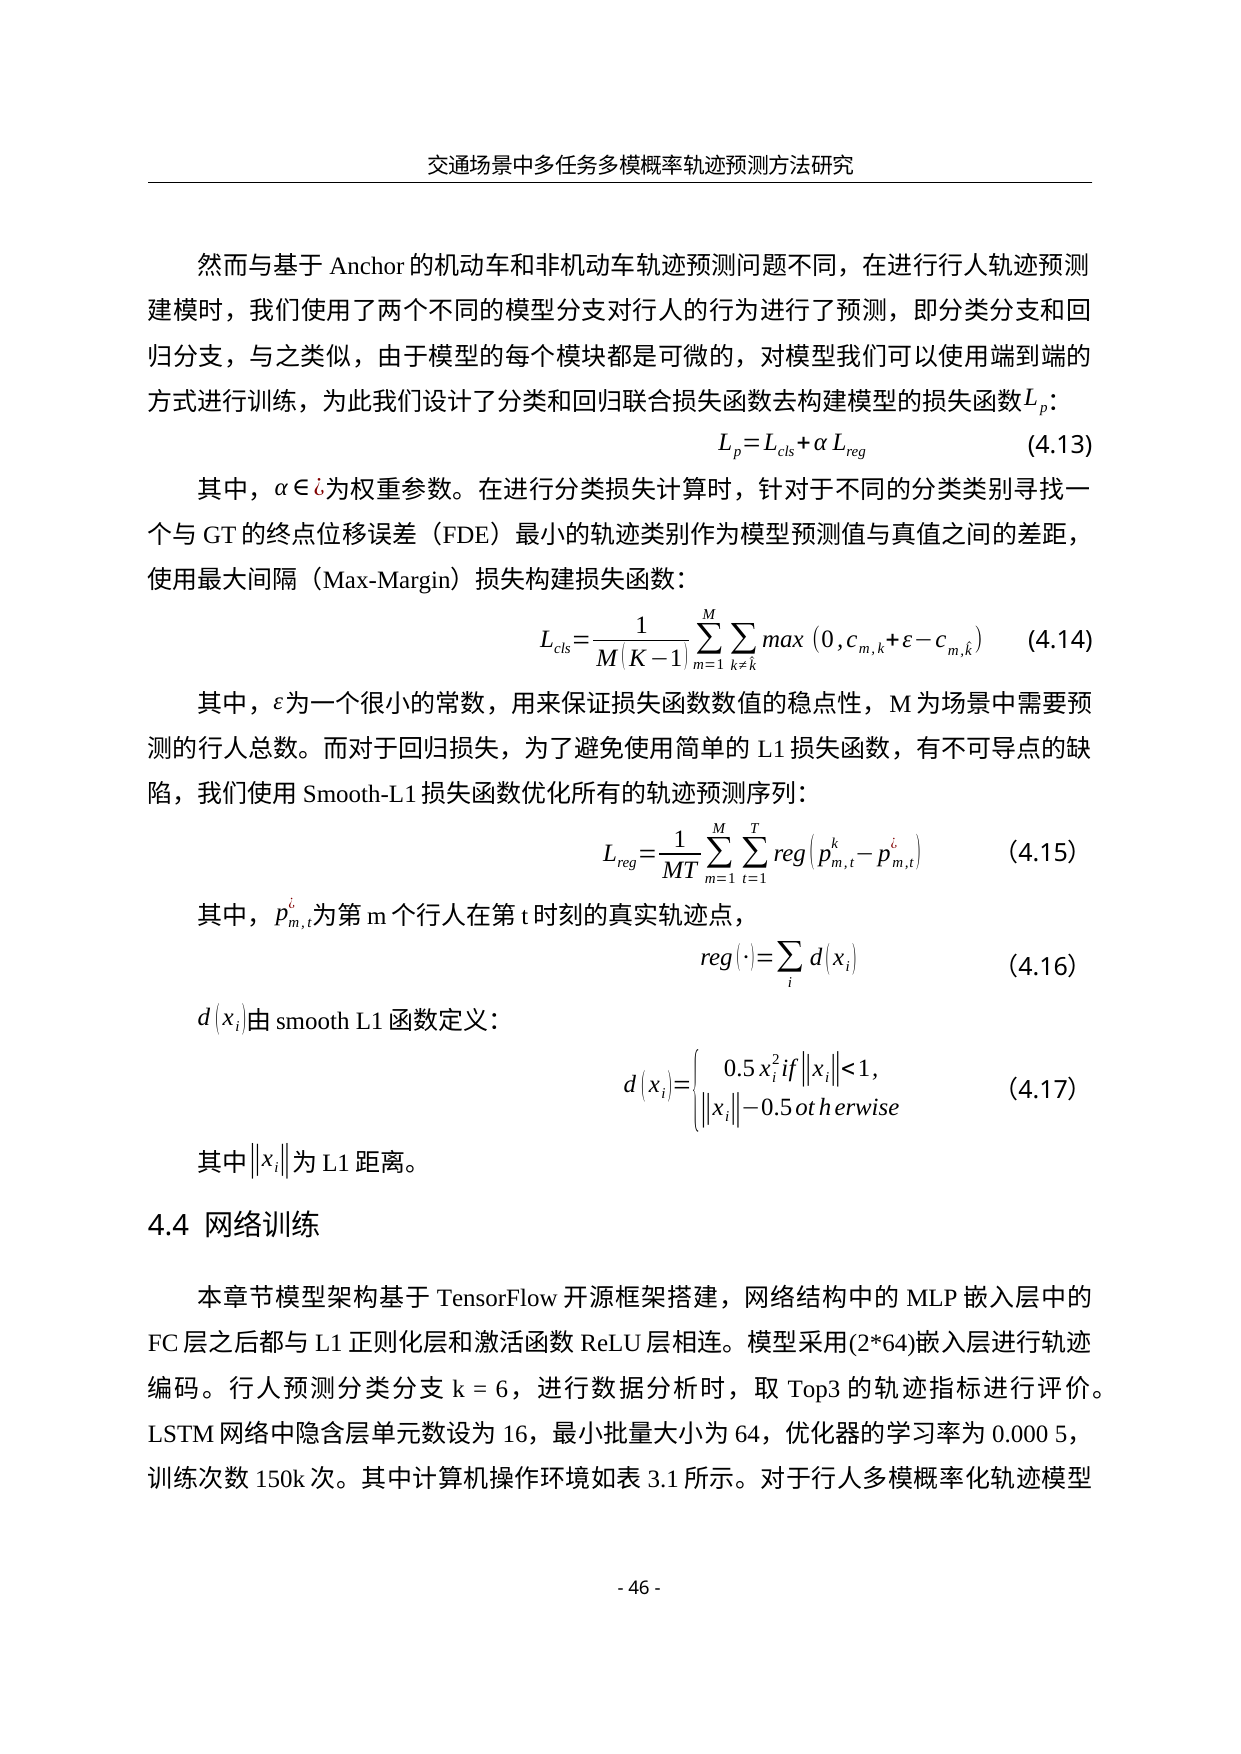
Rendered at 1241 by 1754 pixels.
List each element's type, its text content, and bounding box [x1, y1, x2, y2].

text (4.13) [148, 427, 1092, 461]
text 其中为L1距离。 [148, 1142, 1092, 1180]
text 其中，为第m个行人在第t时刻的真实轨迹点， [148, 895, 1092, 932]
text 其中，为权重参数。在进行分类损失计算时，针对于不同的分类类别寻找一个与GT的终点位移误差（FDE）最小的轨迹类别作为模型预测值与真值之间的差距，使用最大间隔（Max-Margin）损失构建损失函数： [148, 469, 1092, 596]
text （4.17） [148, 1047, 1092, 1132]
text 然而与基于Anchor的机动车和非机动车轨迹预测问题不同，在进行行人轨迹预测建模时，我们使用了两个不同的模型分支对行人的行为进行了预测，即分类分支和回归分支，与之类似，由于模型的每个模块都是可微的，对模型我们可以使用端到端的方式进行训练，为此我们设计了分类和回归联合损失函数去构建模型的损失函数： [148, 246, 1092, 418]
text 其中，为一个很小的常数，用来保证损失函数数值的稳点性，M为场景中需要预测的行人总数。而对于回归损失，为了避免使用简单的L1损失函数，有不可导点的缺陷，我们使用Smooth-L1损失函数优化所有的轨迹预测序列： [148, 683, 1092, 810]
subtitle 4.4 网络训练 [148, 1201, 1092, 1244]
text 由smooth L1函数定义： [148, 1001, 1092, 1038]
text （4.16） [148, 941, 1092, 991]
text （4.15） [148, 819, 1092, 886]
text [148, 1277, 1092, 1495]
text (4.14) [148, 605, 1092, 674]
